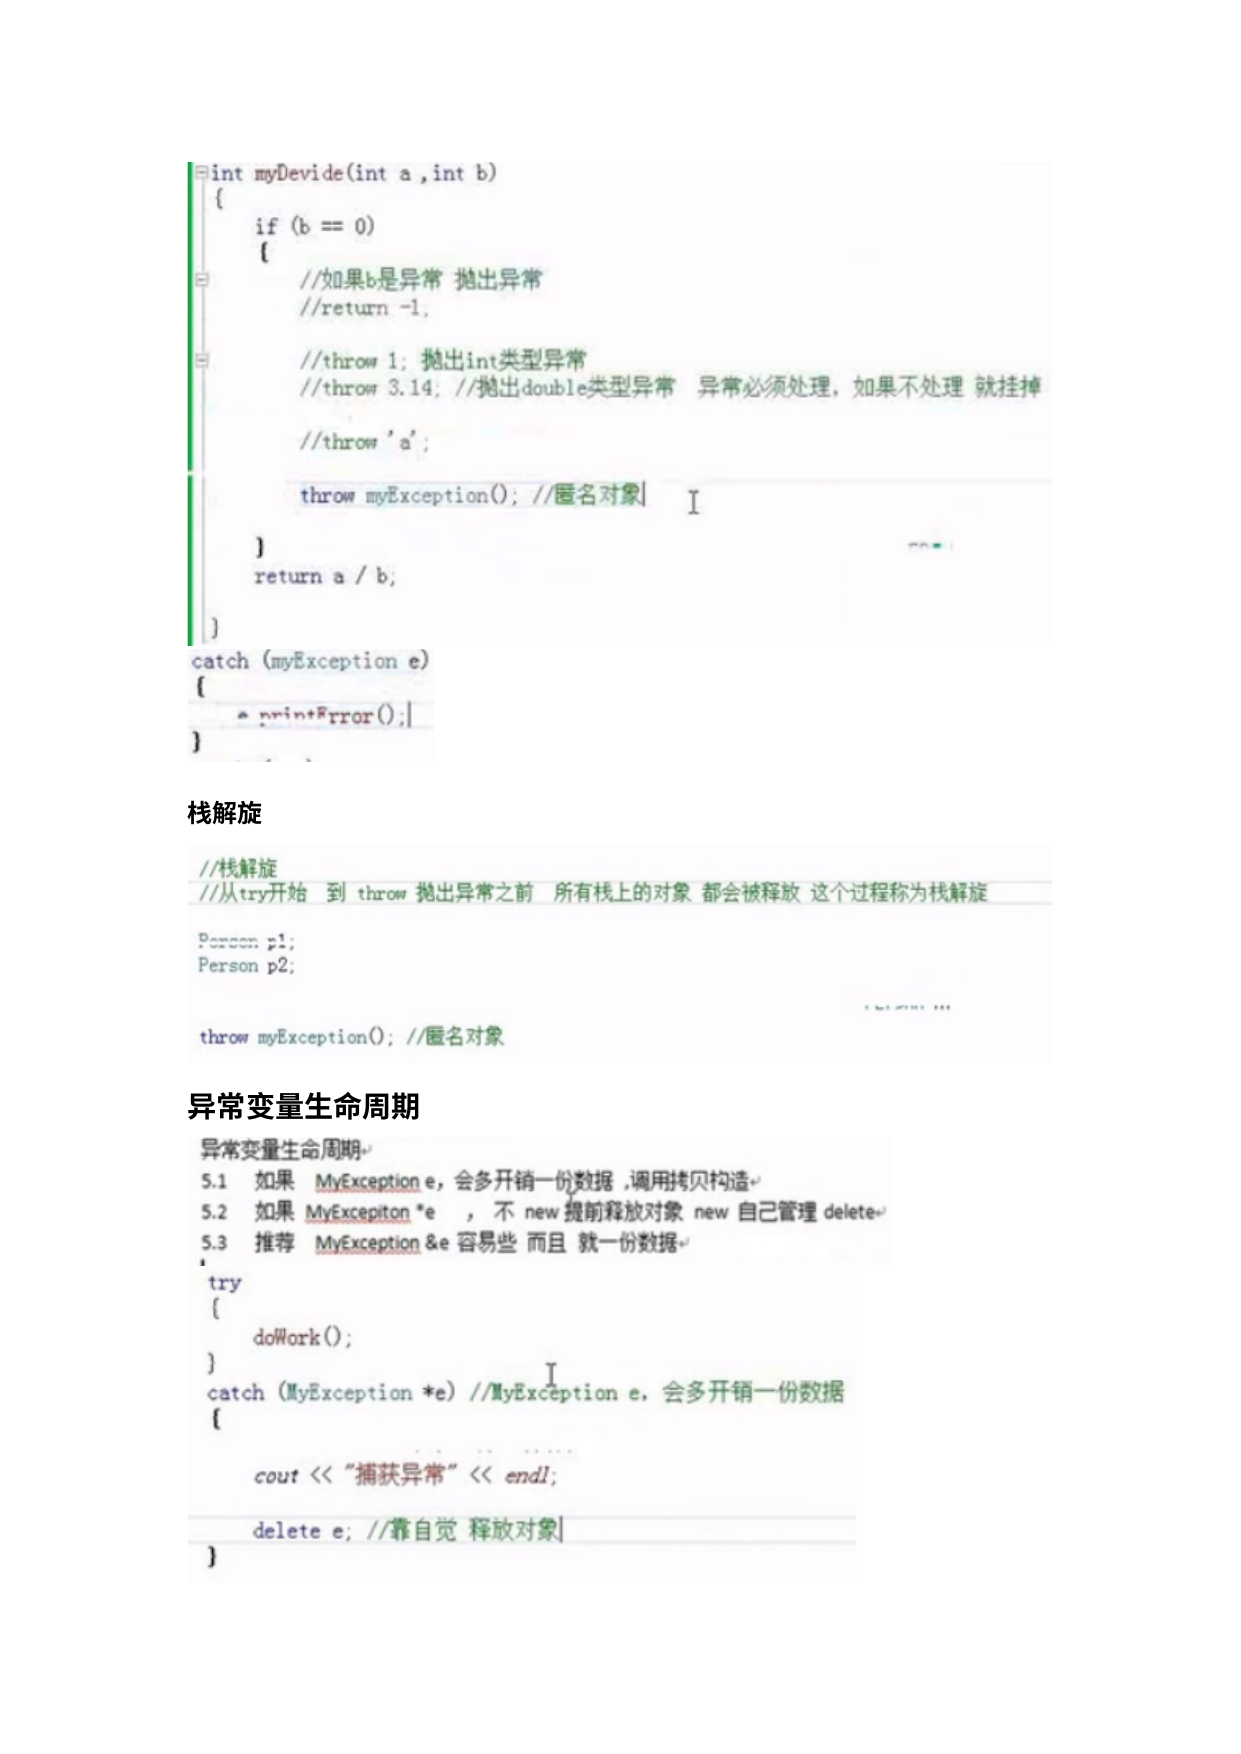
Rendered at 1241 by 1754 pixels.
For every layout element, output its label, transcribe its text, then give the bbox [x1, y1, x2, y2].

picture [187, 1137, 893, 1266]
text 栈解旋 [187, 779, 1053, 844]
picture [187, 649, 435, 762]
picture [187, 1267, 857, 1583]
picture [187, 844, 1053, 1063]
text 异常变量生命周期 [187, 1072, 1053, 1137]
picture [187, 162, 1053, 646]
